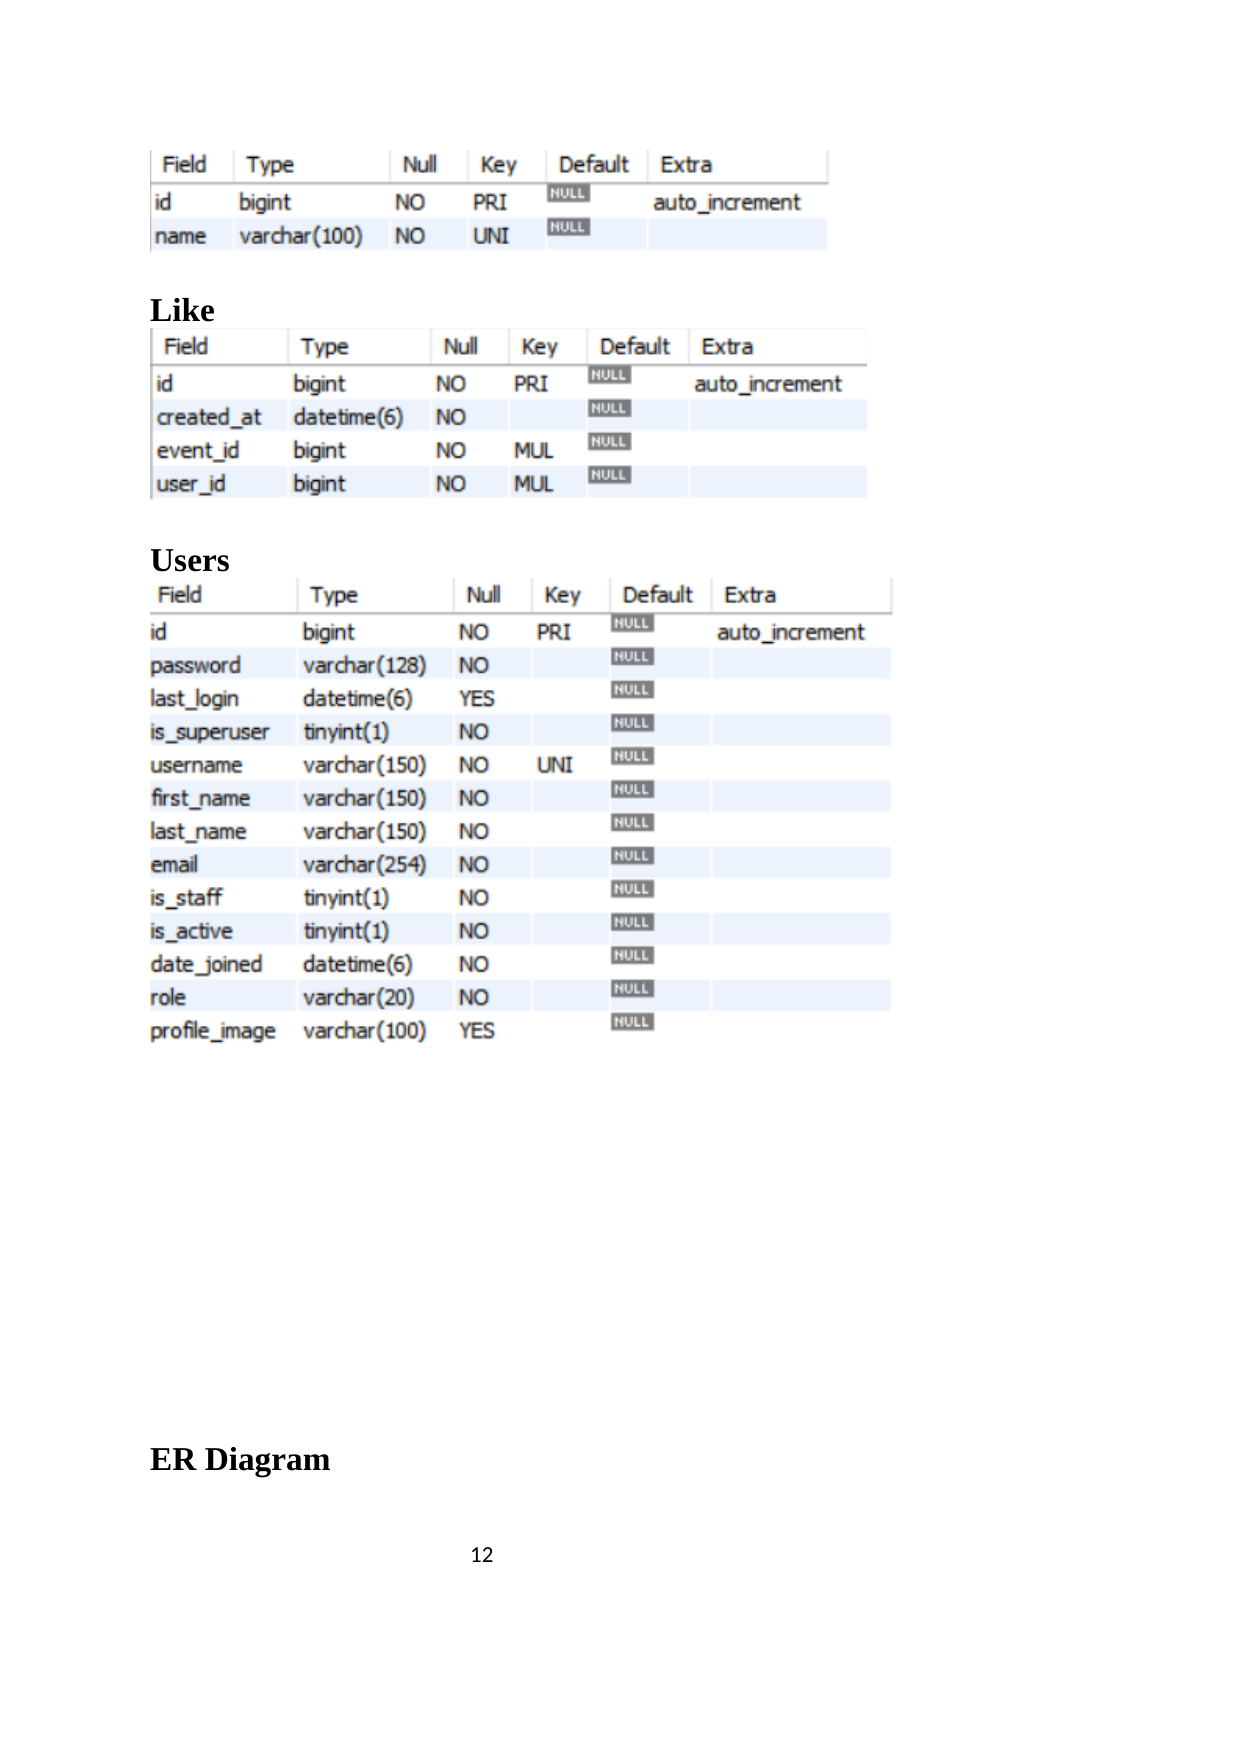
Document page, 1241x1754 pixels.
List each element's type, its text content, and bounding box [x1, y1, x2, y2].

picture [150, 150, 833, 252]
text Like [150, 290, 1090, 328]
text ER Diagram [150, 1439, 1090, 1478]
picture [150, 578, 899, 1047]
text Users [150, 540, 1090, 578]
picture [150, 328, 868, 502]
